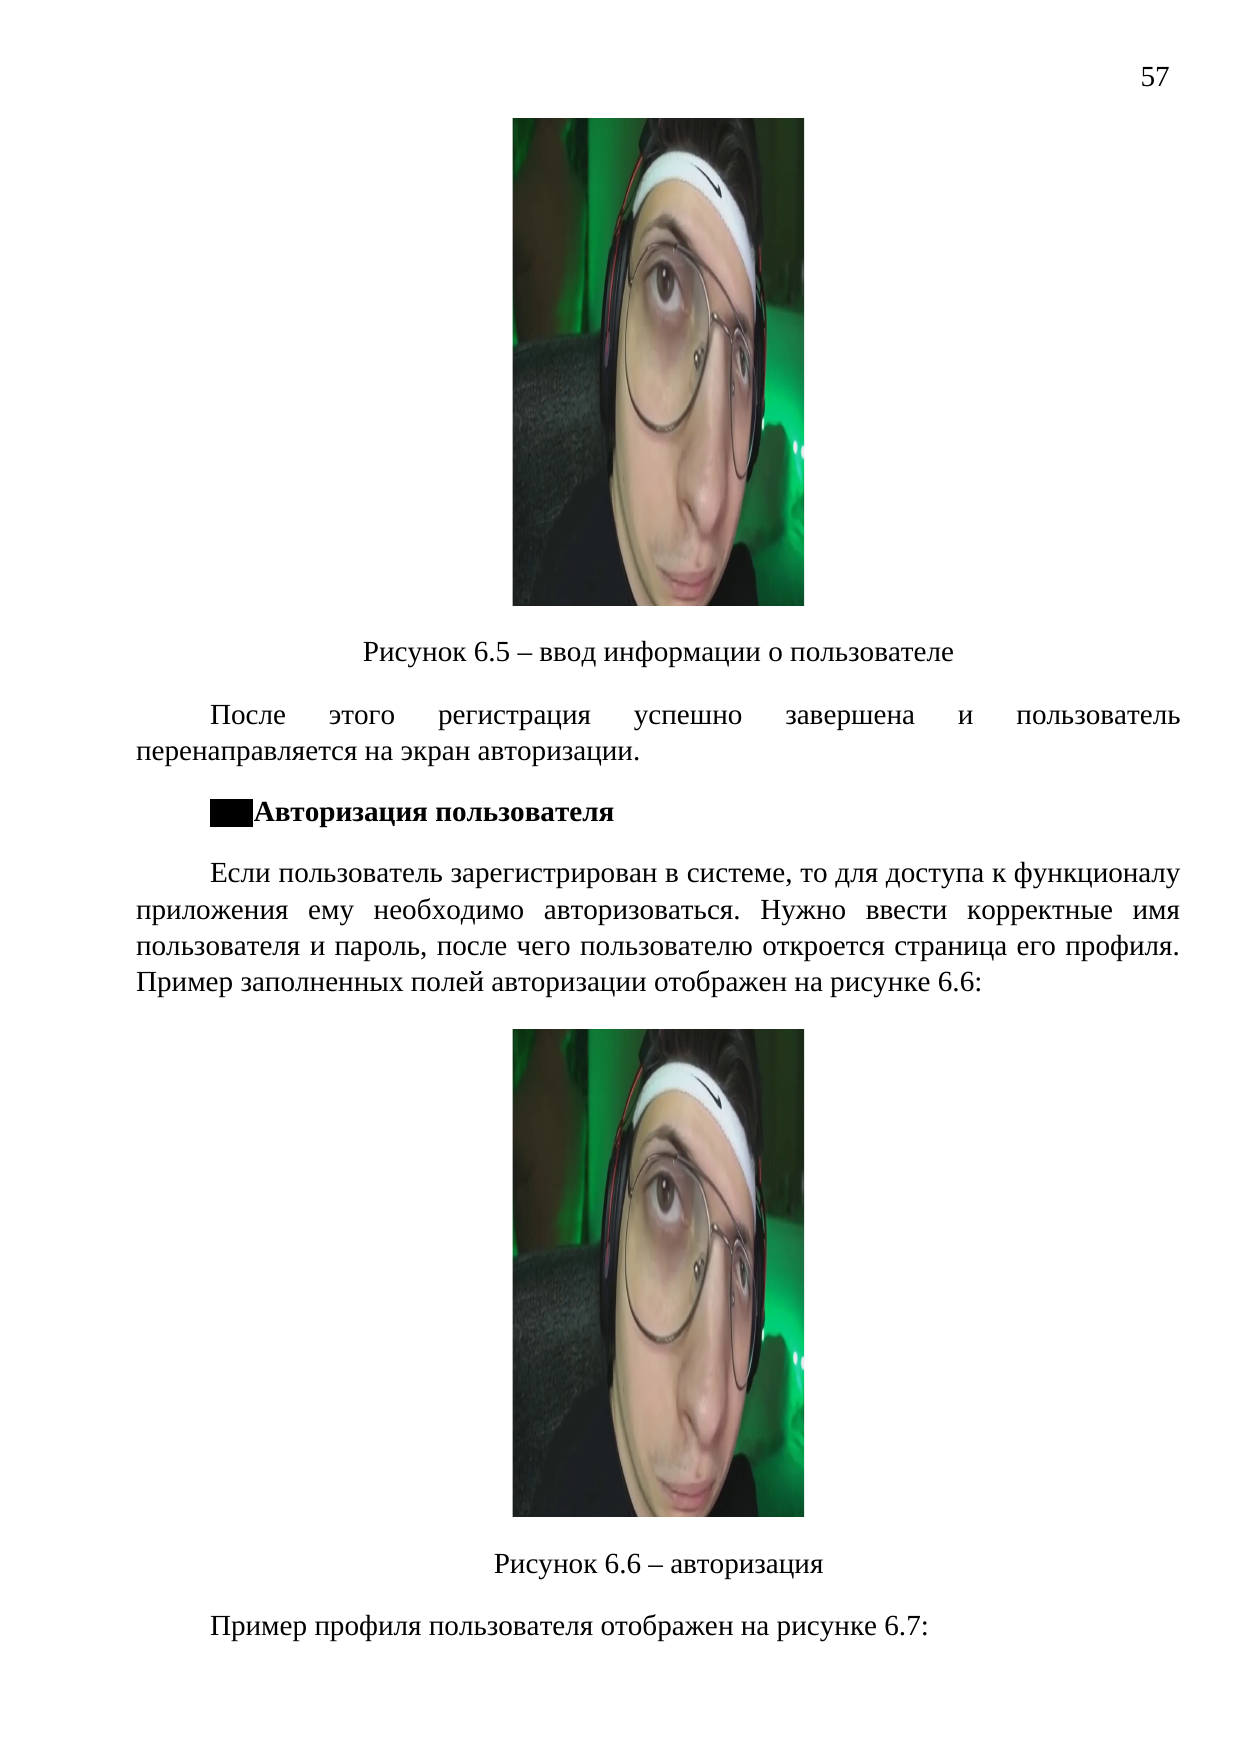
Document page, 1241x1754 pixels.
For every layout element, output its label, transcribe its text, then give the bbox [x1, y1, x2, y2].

text Пример профиля пользователя отображен на рисунке 6.7: [136, 1608, 1181, 1642]
text После этого регистрация успешно завершена и пользователь перенаправляется на экран авторизации. [136, 697, 1181, 767]
picture [512, 118, 805, 606]
text Рисунок 6.5 – ввод информации о пользователе [136, 634, 1181, 668]
picture [512, 1029, 805, 1517]
text Если пользователь зарегистрирован в системе, то для доступа к функционалу приложения ему необходимо авторизоваться. Нужно ввести корректные имя пользователя и пароль, после чего пользователю откроется страница его профиля. Пример заполненных полей авторизации отображен на рисунке 6.6: [136, 856, 1181, 998]
text Рисунок 6.6 – авторизация [136, 1546, 1181, 1579]
text Авторизация пользователя [210, 794, 1181, 828]
